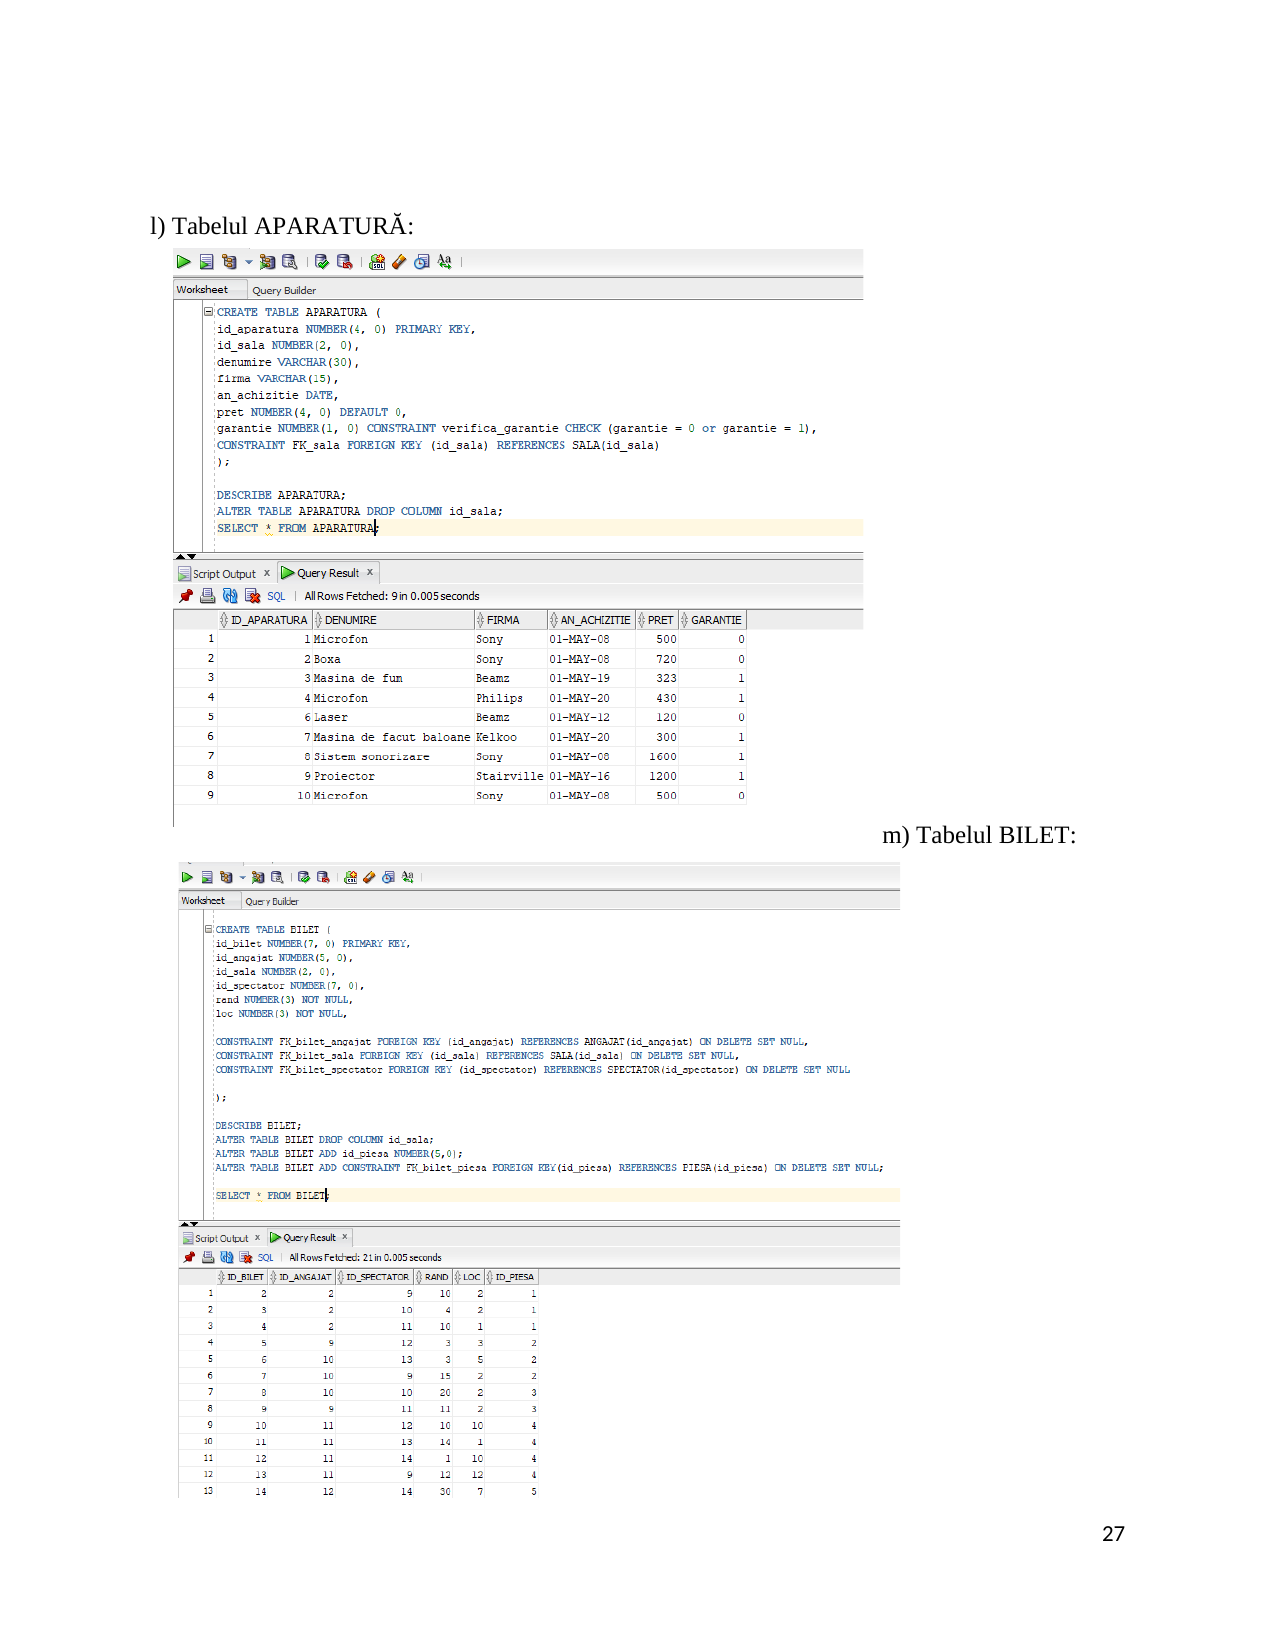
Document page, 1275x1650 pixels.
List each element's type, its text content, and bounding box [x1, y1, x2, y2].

text l) Tabelul APARATURĂ: [150, 211, 1125, 240]
text m) Tabelul BILET: [150, 820, 1125, 849]
picture [172, 248, 867, 829]
picture [178, 862, 903, 1500]
